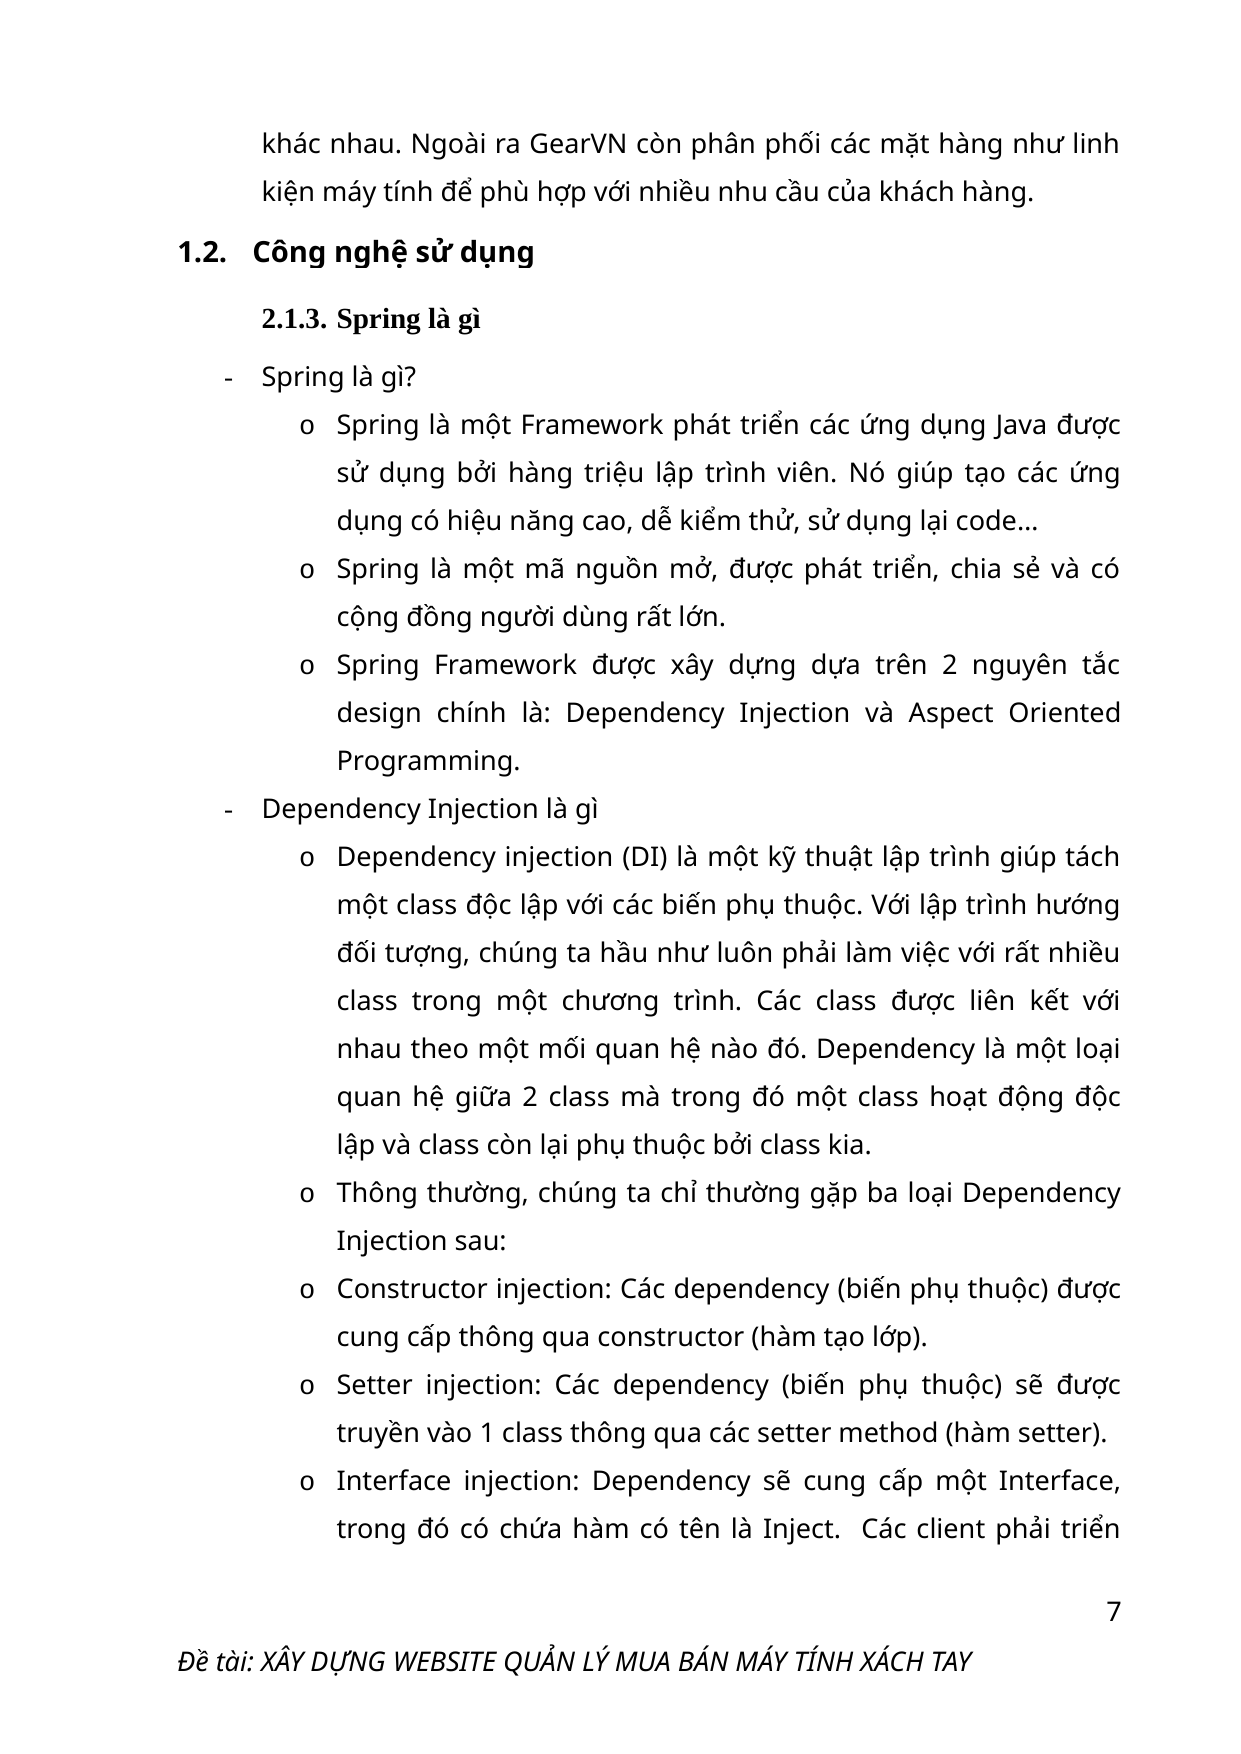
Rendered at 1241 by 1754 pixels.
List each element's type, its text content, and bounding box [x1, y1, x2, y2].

list Dependency injection (DI) là một kỹ thuật lập trình giúp tách một class độc lập với các biến phụ thuộc. Với lập trình hướng đối tượng, chúng ta hầu như luôn phải làm việc với rất nhiều class trong một chương trình. Các class được liên kết với nhau theo một mối quan hệ nào đó. Dependency là một loại quan hệ giữa 2 class mà trong đó một class hoạt động độc lập và class còn lại phụ thuộc bởi class kia. [299, 837, 1122, 1162]
subtitle Spring là gì [261, 233, 1122, 335]
list Constructor injection: Các dependency (biến phụ thuộc) được cung cấp thông qua constructor (hàm tạo lớp). [299, 1269, 1122, 1354]
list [299, 1461, 1122, 1546]
subtitle Công nghệ sử dụng [177, 231, 535, 268]
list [224, 124, 1122, 209]
list Setter injection: Các dependency (biến phụ thuộc) sẽ được truyền vào 1 class thông qua các setter method (hàm setter). [299, 1365, 1122, 1450]
list Spring là gì? [224, 358, 1122, 394]
list Dependency Injection là gì [224, 789, 1122, 826]
list Thông thường, chúng ta chỉ thường gặp ba loại Dependency Injection sau: [299, 1173, 1122, 1258]
list Spring Framework được xây dựng dựa trên 2 nguyên tắc design chính là: Dependency Injection và Aspect Oriented Programming. [299, 646, 1122, 778]
list Spring là một Framework phát triển các ứng dụng Java được sử dụng bởi hàng triệu lập trình viên. Nó giúp tạo các ứng dụng có hiệu năng cao, dễ kiểm thử, sử dụng lại code… [299, 406, 1122, 538]
list Spring là một mã nguồn mở, được phát triển, chia sẻ và có cộng đồng người dùng rất lớn. [299, 549, 1122, 634]
